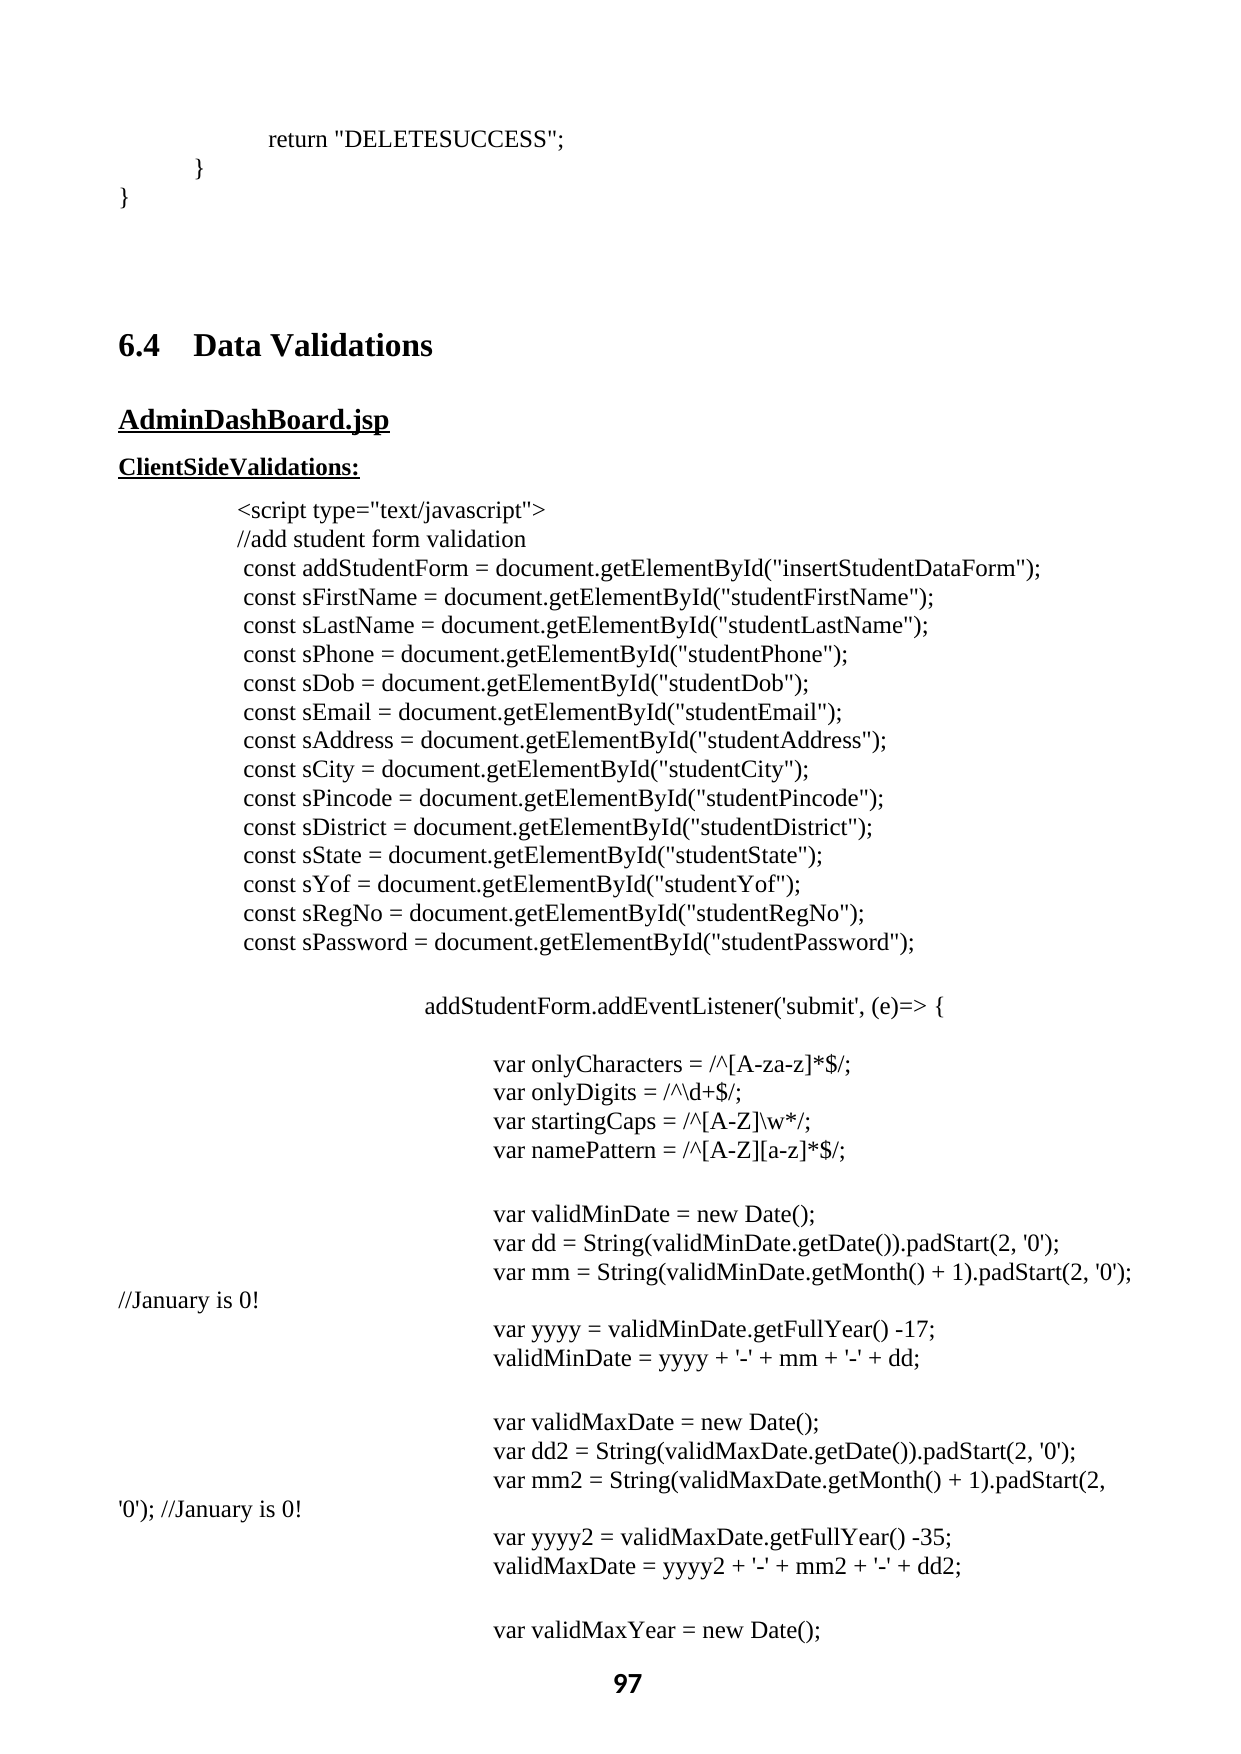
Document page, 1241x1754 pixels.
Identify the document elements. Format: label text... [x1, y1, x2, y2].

text var dd2 = String(validMaxDate.getDate()).padStart(2, '0'); [118, 1436, 1137, 1465]
text const sEmail = document.getElementById("studentEmail"); [118, 697, 1137, 726]
list Data Validations [118, 326, 1137, 364]
text var startingCaps = /^[A-Z]\w*/; [118, 1106, 1137, 1135]
text const sPhone = document.getElementById("studentPhone"); [118, 639, 1137, 668]
text var yyyy2 = validMaxDate.getFullYear() -35; [118, 1522, 1137, 1551]
text var validMinDate = new Date(); [118, 1199, 1137, 1228]
text const addStudentForm = document.getElementById("insertStudentDataForm"); [118, 553, 1137, 582]
text const sLastName = document.getElementById("studentLastName"); [118, 611, 1137, 639]
text //add student form validation [118, 524, 1137, 553]
text } [118, 153, 1137, 182]
text var dd = String(validMinDate.getDate()).padStart(2, '0'); [118, 1228, 1137, 1257]
text var validMaxDate = new Date(); [118, 1407, 1137, 1436]
text const sFirstName = document.getElementById("studentFirstName"); [118, 582, 1137, 611]
text AdminDashBoard.jsp [118, 402, 1137, 436]
text <script type="text/javascript"> [118, 496, 1137, 524]
text var mm = String(validMinDate.getMonth() + 1).padStart(2, '0'); //January is 0! [118, 1257, 1137, 1314]
text const sDistrict = document.getElementById("studentDistrict"); [118, 812, 1137, 841]
text const sPincode = document.getElementById("studentPincode"); [118, 783, 1137, 812]
text validMinDate = yyyy + '-' + mm + '-' + dd; [118, 1343, 1137, 1372]
text var mm2 = String(validMaxDate.getMonth() + 1).padStart(2, '0'); //January is 0! [118, 1465, 1137, 1522]
text return "DELETESUCCESS"; [118, 124, 1137, 153]
text const sAddress = document.getElementById("studentAddress"); [118, 726, 1137, 754]
text const sRegNo = document.getElementById("studentRegNo"); [118, 898, 1137, 927]
text } [118, 182, 1137, 211]
text validMaxDate = yyyy2 + '-' + mm2 + '-' + dd2; [118, 1551, 1137, 1580]
text var namePattern = /^[A-Z][a-z]*$/; [118, 1135, 1137, 1164]
text const sYof = document.getElementById("studentYof"); [118, 869, 1137, 898]
text var yyyy = validMinDate.getFullYear() -17; [118, 1314, 1137, 1343]
text var validMaxYear = new Date(); [118, 1616, 1137, 1644]
text const sCity = document.getElementById("studentCity"); [118, 754, 1137, 783]
text ClientSideValidations: [118, 452, 1137, 481]
text var onlyCharacters = /^[A-za-z]*$/; [118, 1049, 1137, 1077]
text const sState = document.getElementById("studentState"); [118, 841, 1137, 869]
text addStudentForm.addEventListener('submit', (e)=> { [118, 991, 1137, 1020]
text var onlyDigits = /^\d+$/; [118, 1077, 1137, 1106]
text const sDob = document.getElementById("studentDob"); [118, 668, 1137, 697]
text const sPassword = document.getElementById("studentPassword"); [118, 927, 1137, 956]
